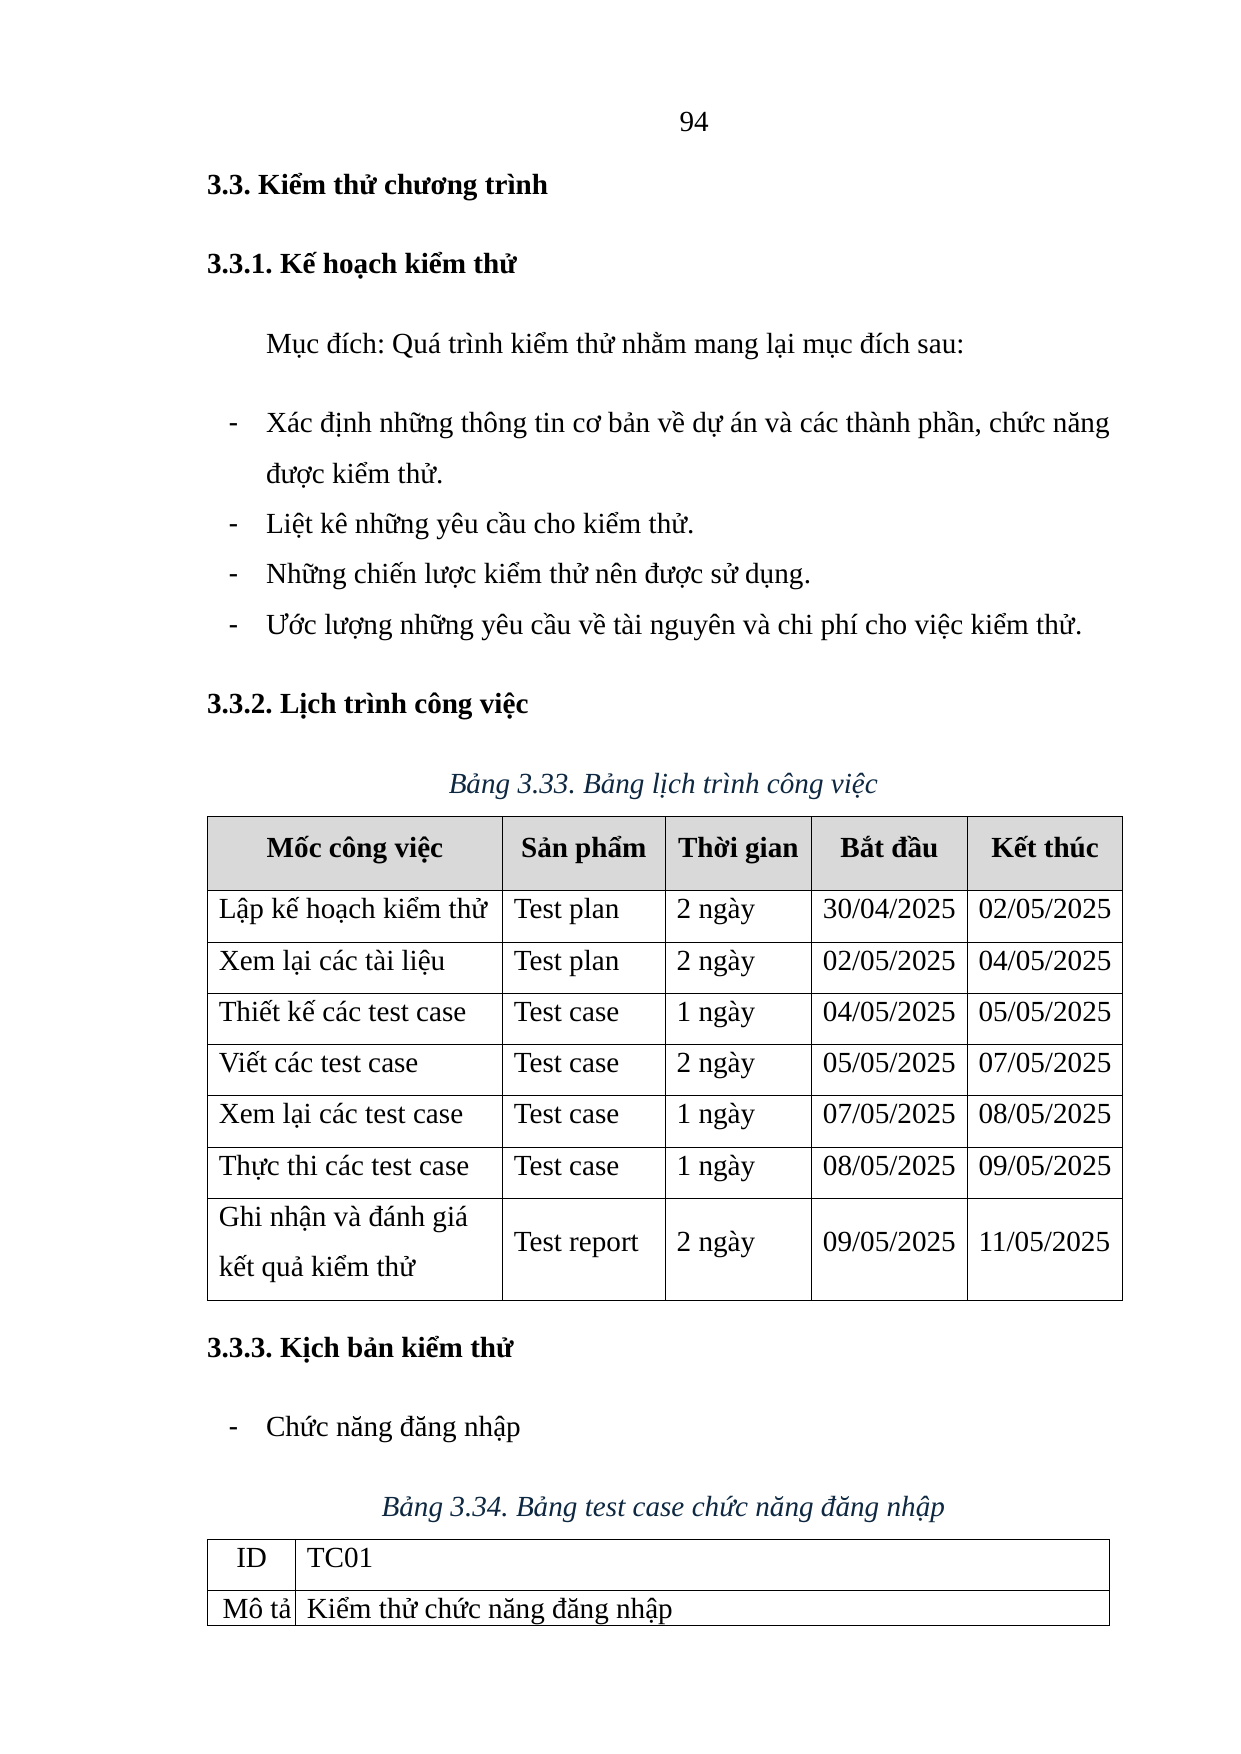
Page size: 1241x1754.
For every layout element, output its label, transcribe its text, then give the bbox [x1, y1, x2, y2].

table_cell Thực thi các test case [208, 1148, 502, 1198]
table_cell Lập kế hoạch kiểm thử [208, 891, 502, 942]
table_cell 05/05/2025 [968, 994, 1122, 1044]
table_header Kết thúc [968, 817, 1122, 890]
table_header Bắt đầu [812, 817, 967, 890]
table_cell 02/05/2025 [812, 943, 967, 993]
subtitle Kiểm thử chương trình [207, 167, 1122, 200]
table_cell 04/05/2025 [812, 994, 967, 1044]
list Xác định những thông tin cơ bản về dự án và các thành phần, chức năng được kiểm thử. [228, 405, 1122, 489]
table_cell Xem lại các test case [208, 1096, 502, 1147]
table_cell 08/05/2025 [968, 1096, 1122, 1147]
table_cell Ghi nhận và đánh giá kết quả kiểm thử [208, 1199, 502, 1299]
subtitle Lịch trình công việc [207, 686, 1122, 720]
table_cell Test plan [503, 891, 665, 942]
list Ước lượng những yêu cầu về tài nguyên và chi phí cho việc kiểm thử. [228, 607, 1122, 641]
table_header TC01 [296, 1540, 1109, 1590]
table_cell 04/05/2025 [968, 943, 1122, 993]
table_header Thời gian [666, 817, 811, 890]
table_cell Mô tả [208, 1591, 295, 1625]
list Chức năng đăng nhập [228, 1409, 1122, 1443]
table_cell Test case [503, 994, 665, 1044]
table_cell Viết các test case [208, 1045, 502, 1095]
subtitle Kế hoạch kiểm thử [207, 246, 1122, 280]
table_cell 1 ngày [666, 1148, 811, 1198]
table_cell Xem lại các tài liệu [208, 943, 502, 993]
list Những chiến lược kiểm thử nên được sử dụng. [228, 556, 1122, 590]
table_cell 1 ngày [666, 994, 811, 1044]
table_cell Test case [503, 1096, 665, 1147]
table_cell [296, 1591, 1109, 1625]
table_cell 07/05/2025 [968, 1045, 1122, 1095]
table_header Sản phẩm [503, 817, 665, 890]
table_cell 09/05/2025 [812, 1199, 967, 1299]
table_cell 2 ngày [666, 1045, 811, 1095]
table_cell 08/05/2025 [812, 1148, 967, 1198]
table_cell 11/05/2025 [968, 1199, 1122, 1299]
table_cell Test report [503, 1199, 665, 1299]
table_cell 30/04/2025 [812, 891, 967, 942]
table_cell Test case [503, 1148, 665, 1198]
table_cell 07/05/2025 [812, 1096, 967, 1147]
table_cell 2 ngày [666, 891, 811, 942]
table_cell 02/05/2025 [968, 891, 1122, 942]
table_cell 1 ngày [666, 1096, 811, 1147]
table_cell 2 ngày [666, 1199, 811, 1299]
table_header ID [208, 1540, 295, 1590]
table_cell Test plan [503, 943, 665, 993]
table_header Mốc công việc [208, 817, 502, 890]
text Mục đích: Quá trình kiểm thử nhằm mang lại mục đích sau: [207, 326, 1122, 359]
subtitle Kịch bản kiểm thử [207, 1330, 1122, 1363]
table_cell 2 ngày [666, 943, 811, 993]
table_cell 05/05/2025 [812, 1045, 967, 1095]
table_cell 09/05/2025 [968, 1148, 1122, 1198]
list Liệt kê những yêu cầu cho kiểm thử. [228, 506, 1122, 540]
table_cell Thiết kế các test case [208, 994, 502, 1044]
table_cell Test case [503, 1045, 665, 1095]
